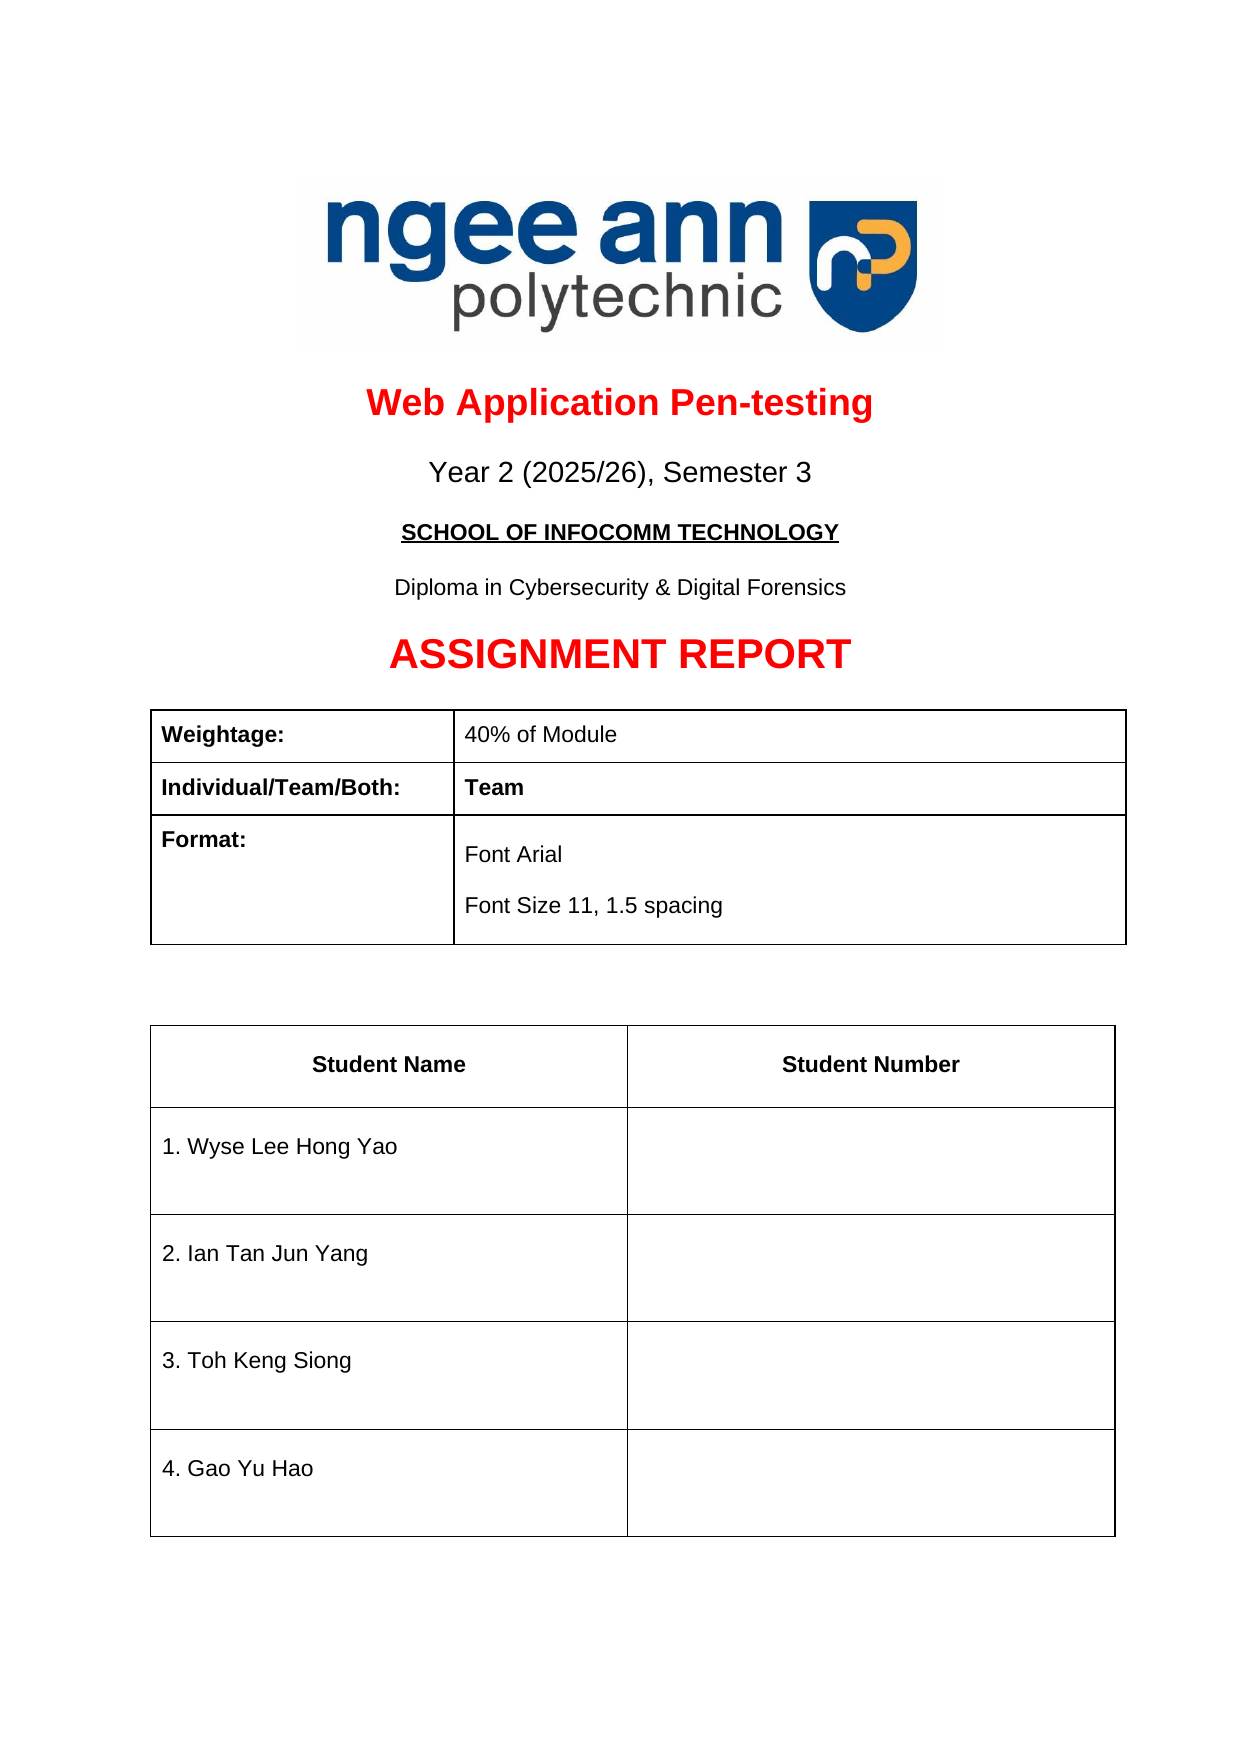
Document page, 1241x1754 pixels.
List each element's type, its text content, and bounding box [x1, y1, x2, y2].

table_cell 1. Wyse Lee Hong Yao [151, 1108, 627, 1214]
text Year 2 (2025/26), Semester 3 [150, 455, 1090, 488]
table_cell [628, 1215, 1114, 1321]
table_header 40% of Module [455, 711, 1125, 762]
table_header Weightage: [152, 711, 453, 762]
table_header Student Number [628, 1026, 1114, 1107]
text ASSIGNMENT REPORT [150, 629, 1090, 677]
table_cell Format: [152, 816, 453, 943]
text Web Application Pen-testing [150, 380, 1090, 423]
picture [301, 175, 939, 352]
table_cell Font Arial Font Size 11, 1.5 spacing [455, 816, 1125, 943]
table_header Student Name [151, 1026, 627, 1107]
table_cell [628, 1430, 1114, 1536]
table_cell 2. Ian Tan Jun Yang [151, 1215, 627, 1321]
text Diploma in Cybersecurity & Digital Forensics [150, 574, 1090, 600]
table_cell 4. Gao Yu Hao [151, 1430, 627, 1536]
table_cell [628, 1108, 1114, 1214]
table_cell [628, 1322, 1114, 1428]
text SCHOOL OF INFOCOMM TECHNOLOGY [150, 518, 1090, 545]
table_cell 3. Toh Keng Siong [151, 1322, 627, 1428]
table_cell Team [455, 763, 1125, 814]
table_cell Individual/Team/Both: [152, 763, 453, 814]
